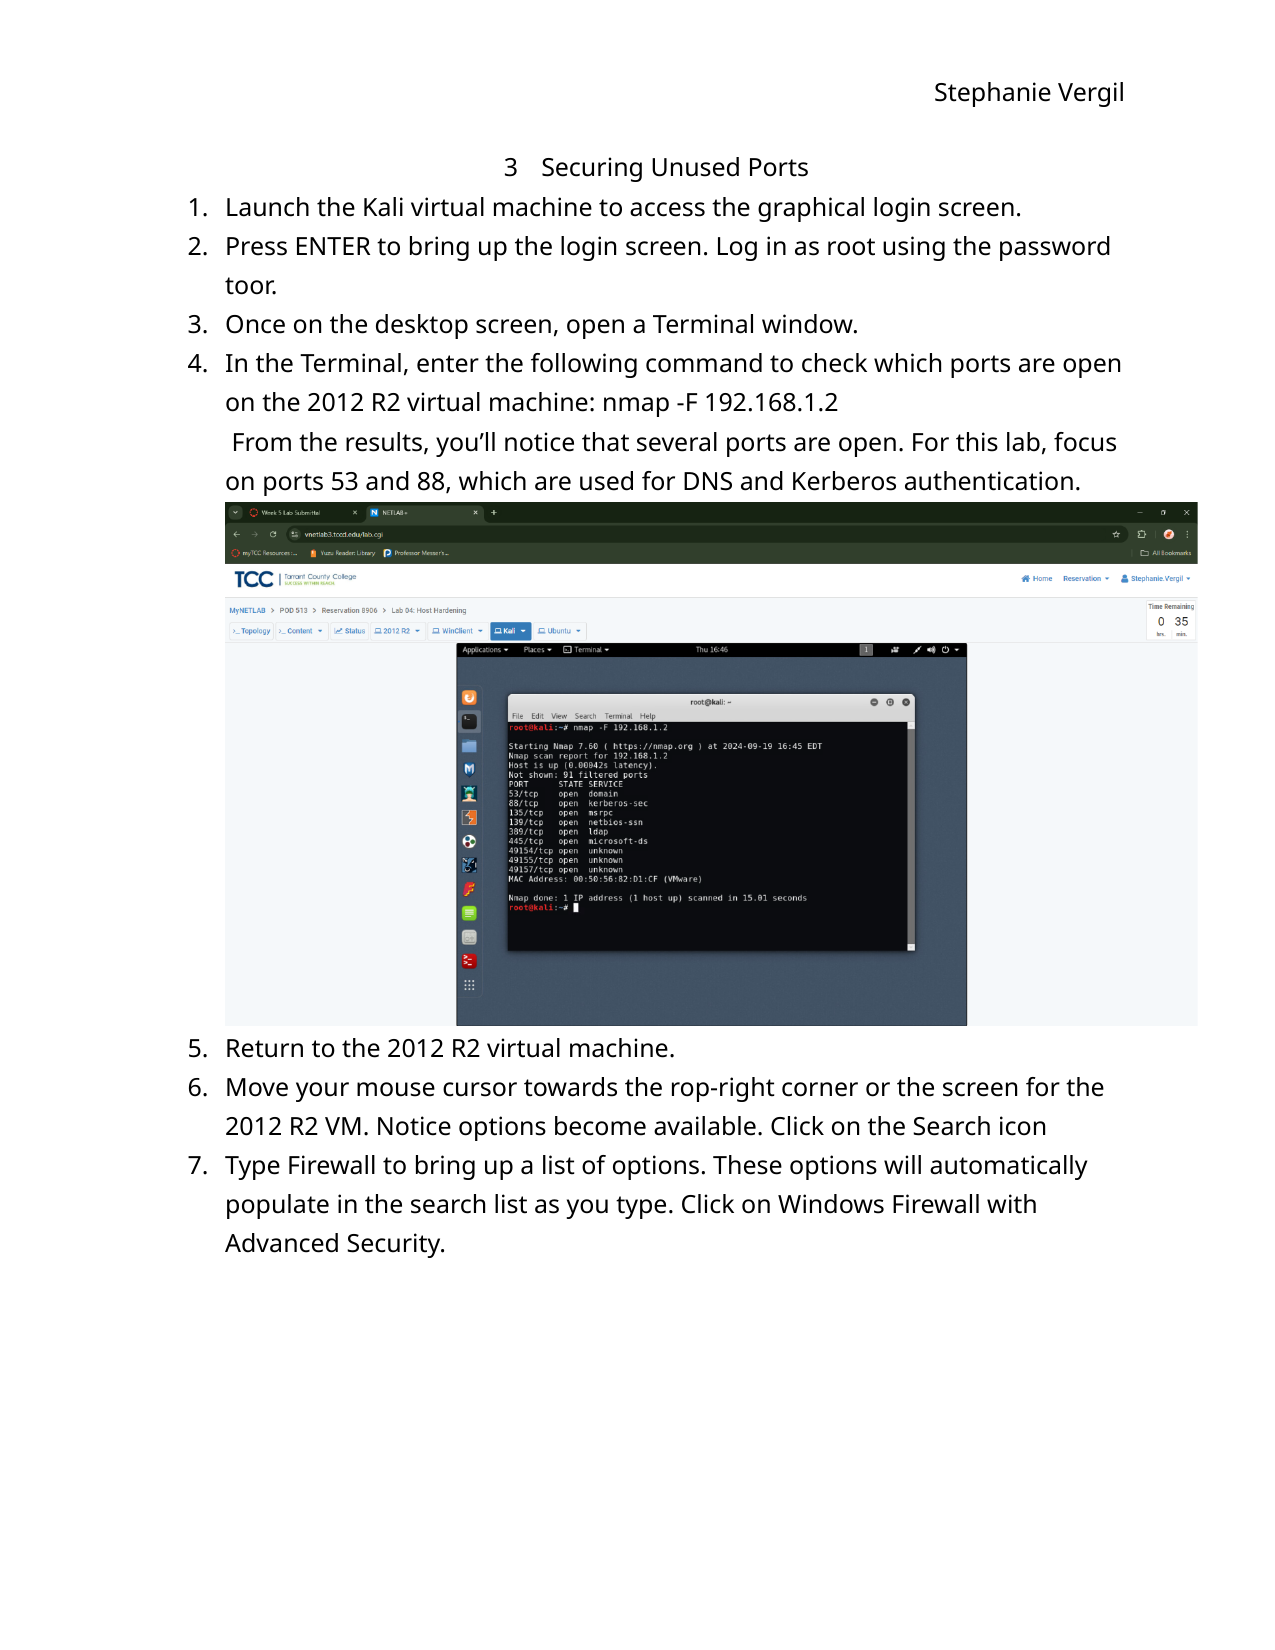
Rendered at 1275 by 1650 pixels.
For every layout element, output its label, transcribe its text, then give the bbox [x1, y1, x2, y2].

list From the results, you’ll notice that several ports are open. For this lab, focus on ports 53 and 88, which are used for DNS and Kerberos authentication. [225, 424, 1125, 502]
list Once on the desktop screen, open a Terminal window. [187, 307, 1125, 341]
list Press ENTER to bring up the login screen. Log in as root using the password toor. [187, 228, 1125, 302]
list Securing Unused Ports [187, 150, 1125, 184]
picture [225, 502, 1198, 1026]
list Type Firewall to bring up a list of options. These options will automatically populate in the search list as you type. Click on Windows Firewall with Advanced Security. [187, 1148, 1125, 1260]
list Launch the Kali virtual machine to access the graphical login screen. [187, 189, 1125, 223]
list In the Terminal, enter the following command to check which ports are open on the 2012 R2 virtual machine: nmap -F 192.168.1.2 [187, 346, 1125, 419]
list Return to the 2012 R2 virtual machine. [187, 1030, 1125, 1064]
list Move your mouse cursor towards the rop-right corner or the screen for the 2012 R2 VM. Notice options become available. Click on the Search icon [187, 1069, 1125, 1143]
